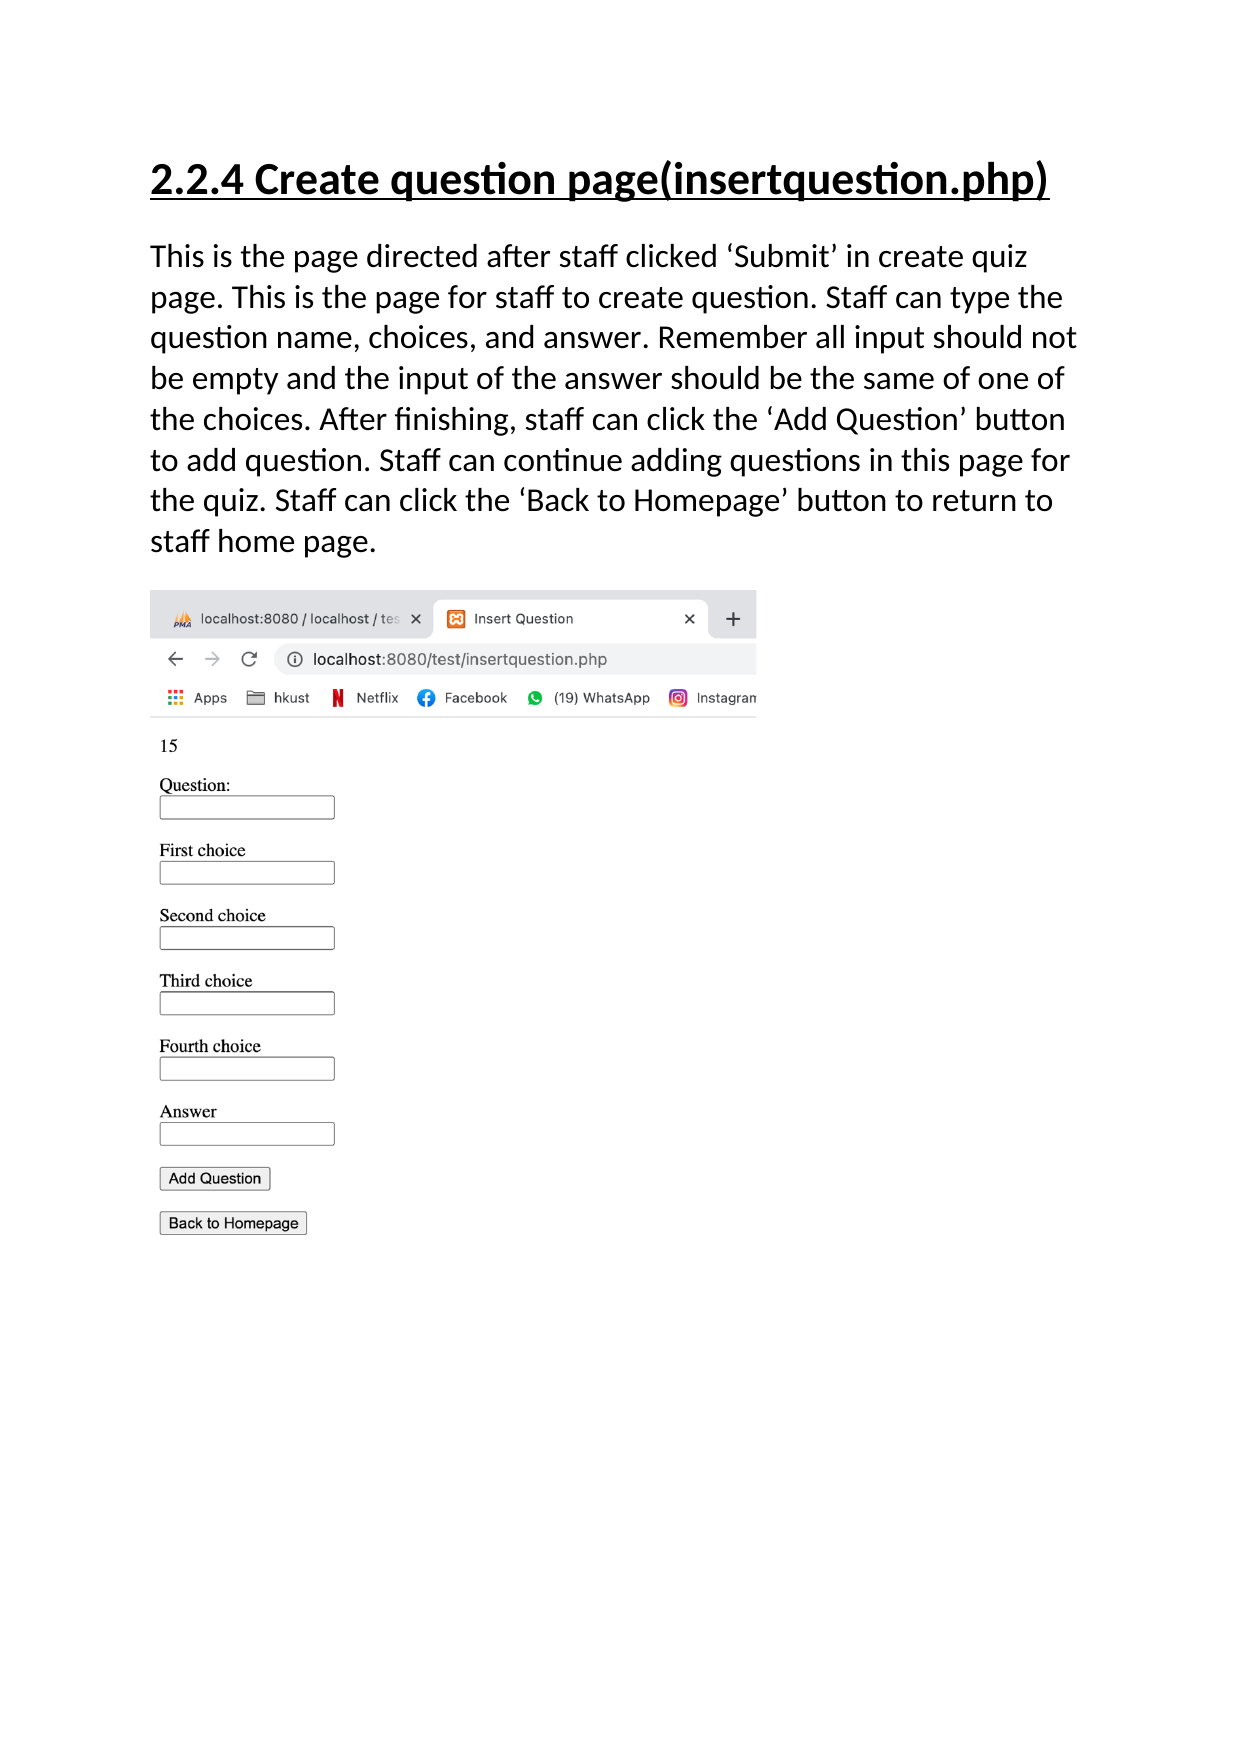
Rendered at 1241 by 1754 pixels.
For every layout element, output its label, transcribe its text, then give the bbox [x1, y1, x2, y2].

text 2.2.4 Create question page(insertquestion.php) [150, 150, 1090, 206]
text This is the page directed after staff clicked ‘Submit’ in create quiz page. This is the page for staff to create question. Staff can type the question name, choices, and answer. Remember all input should not be empty and the input of the answer should be the same of one of the choices. After finishing, staff can click the ‘Add Question’ button to add question. Staff can continue adding questions in this page for the quiz. Staff can click the ‘Back to Homepage’ button to return to staff home page. [150, 235, 1090, 561]
picture [150, 590, 757, 1259]
